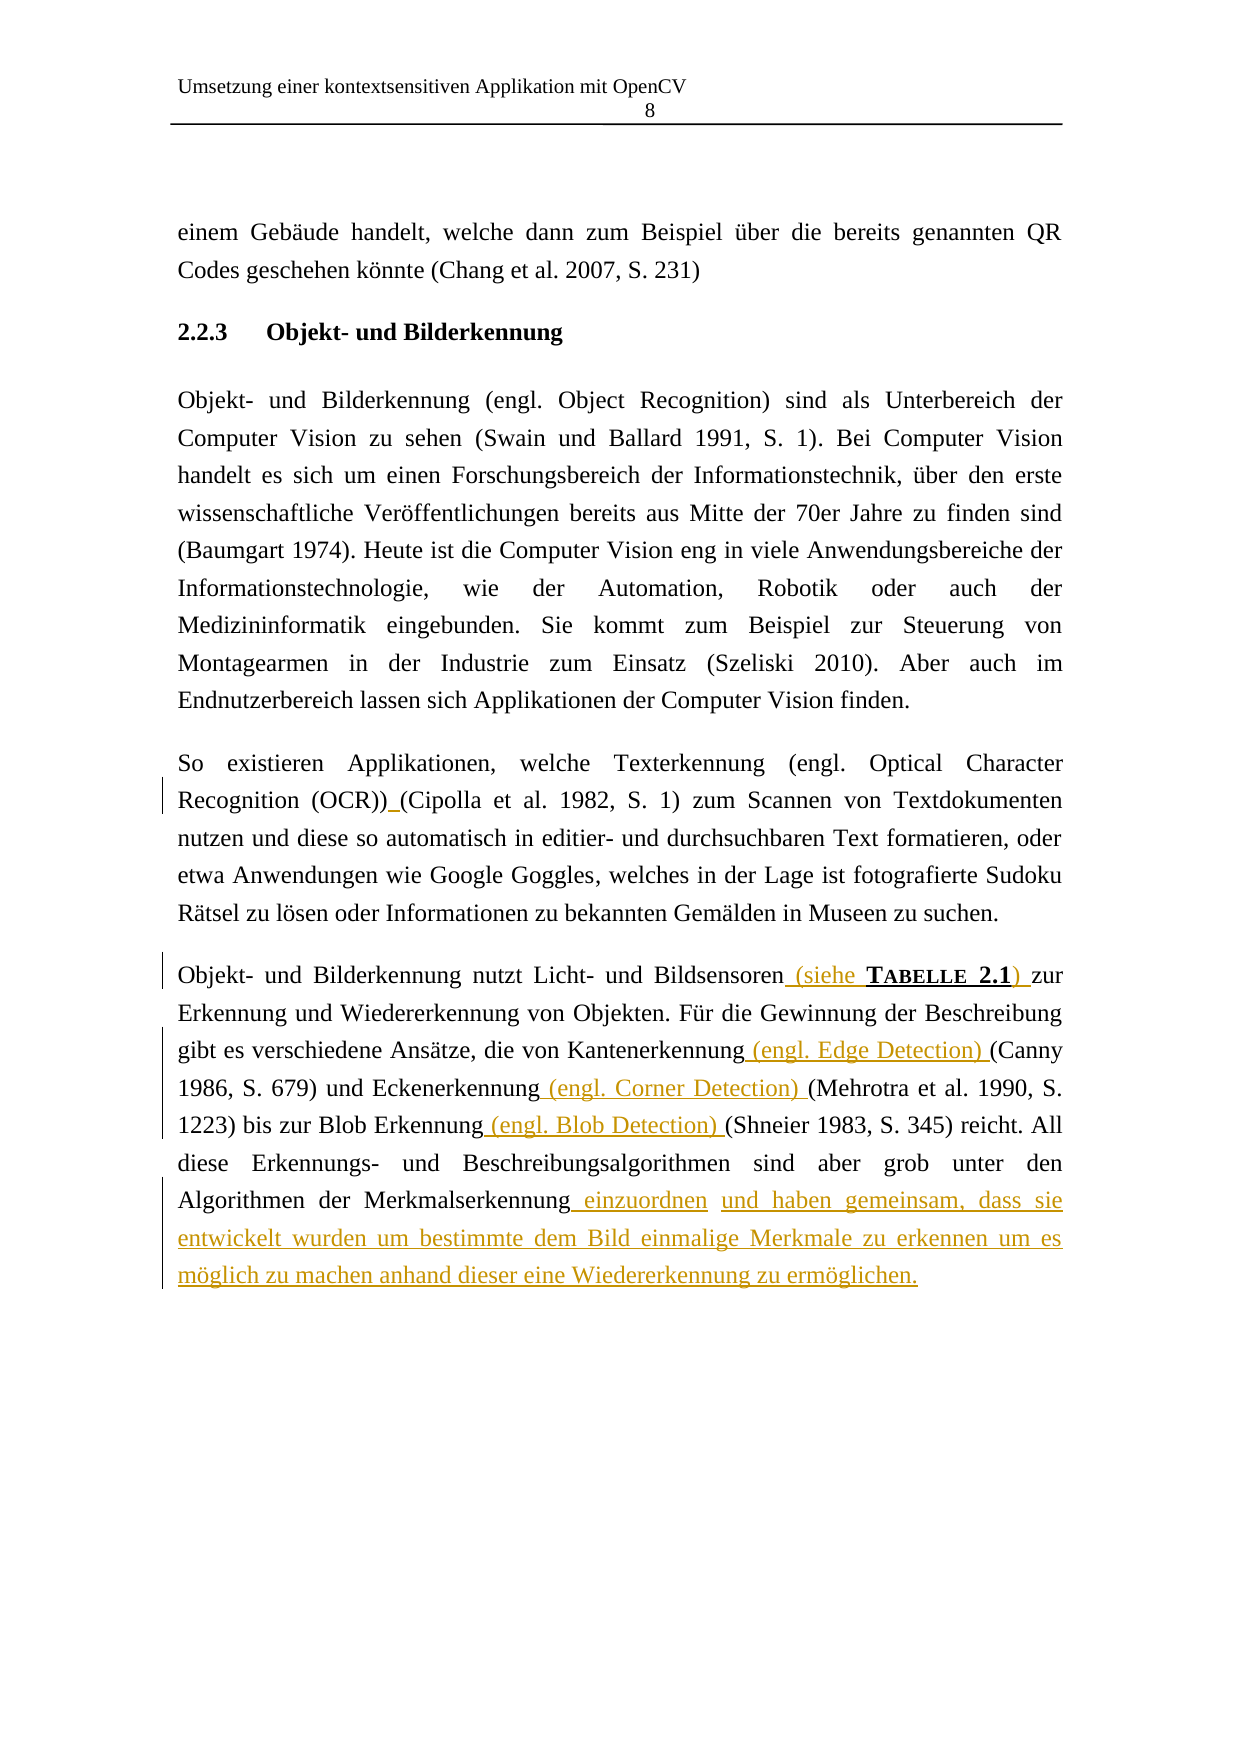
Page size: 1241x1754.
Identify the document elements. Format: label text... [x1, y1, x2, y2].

text Objekt- und Bilderkennung nutzt Licht- und BildsensorenTabelle 2.1zur Erkennung und Wiedererkennung von Objekten. Für die Gewinnung der Beschreibung gibt es verschiedene Ansätze, die von Kantenerkennung(Canny 1986, S. 679) und Eckenerkennung(Mehrotra et al. 1990, S. 1223) bis zur Blob Erkennung(Shneier 1983, S. 345) reicht. All diese Erkennungs- und Beschreibungsalgorithmen sind aber grob unter den Algorithmen der Merkmalserkennung [177, 1249, 1063, 1289]
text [177, 208, 1063, 283]
subtitle Objekt- und Bilderkennung [177, 317, 1063, 346]
text Objekt- und Bilderkennung (engl. Object Recognition) sind als Unterbereich der Computer Vision zu sehen (Swain und Ballard 1991, S. 1). Bei Computer Vision handelt es sich um einen Forschungsbereich der Informationstechnik, über den erste wissenschaftliche Veröffentlichungen bereits aus Mitte der 70er Jahre zu finden sind (Baumgart 1974). Heute ist die Computer Vision eng in viele Anwendungsbereiche der Informationstechnologie, wie der Automation, Robotik oder auch der Medizininformatik eingebunden. Sie kommt zum Beispiel zur Steuerung von Montagearmen in der Industrie zum Einsatz (Szeliski 2010). Aber auch im Endnutzerbereich lassen sich Applikationen der Computer Vision finden. [177, 377, 1063, 714]
text So existieren Applikationen, welche Texterkennung (engl. Optical Character Recognition (OCR))(Cipolla et al. 1982, S. 1) zum Scannen von Textdokumenten nutzen und diese so automatisch in editier- und durchsuchbaren Text formatieren, oder etwa Anwendungen wie Google Goggles, welches in der Lage ist fotografierte Sudoku Rätsel zu lösen oder Informationen zu bekannten Gemälden in Museen zu suchen. [177, 739, 1063, 927]
text Objekt- und Bilderkennung nutzt Licht- und BildsensorenTabelle 2.1zur Erkennung und Wiedererkennung von Objekten. Für die Gewinnung der Beschreibung gibt es verschiedene Ansätze, die von Kantenerkennung(Canny 1986, S. 679) und Eckenerkennung(Mehrotra et al. 1990, S. 1223) bis zur Blob Erkennung(Shneier 1983, S. 345) reicht. All diese Erkennungs- und Beschreibungsalgorithmen sind aber grob unter den Algorithmen der Merkmalserkennung [177, 952, 1063, 1248]
